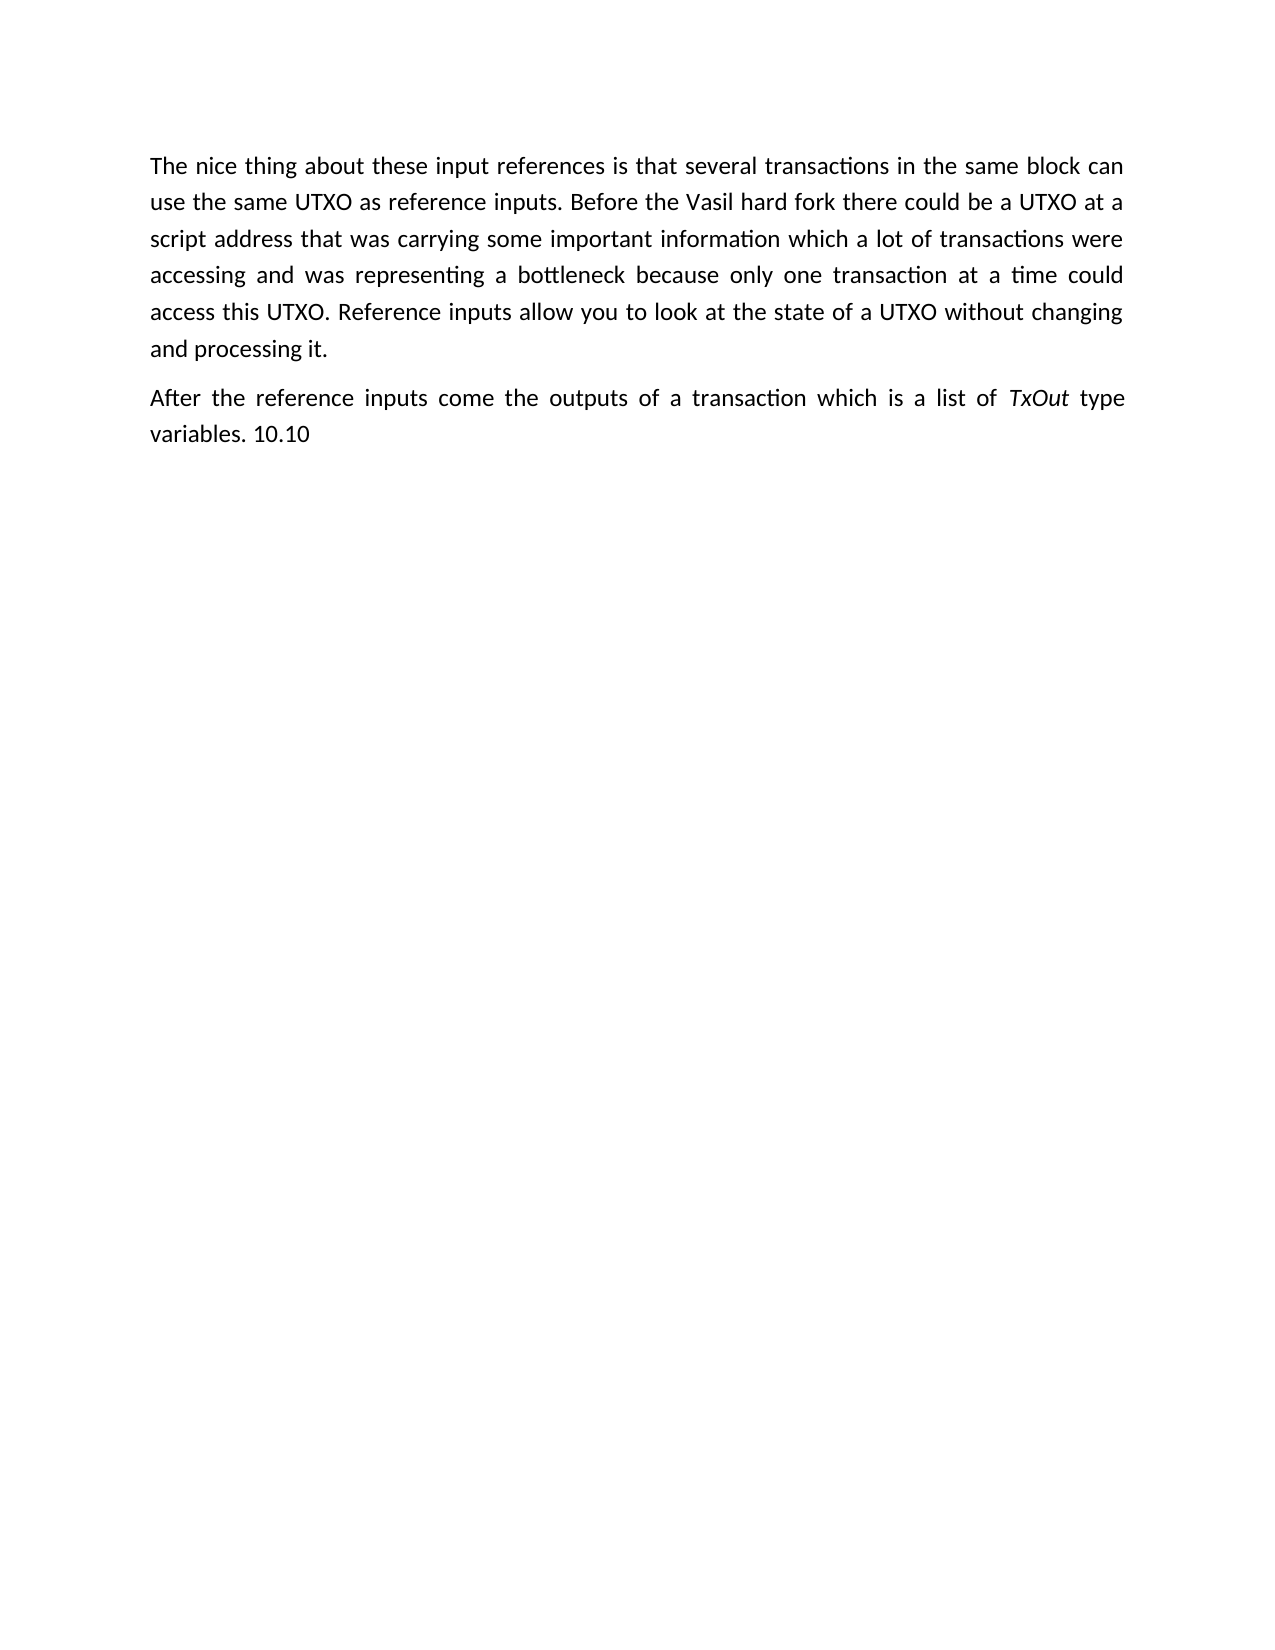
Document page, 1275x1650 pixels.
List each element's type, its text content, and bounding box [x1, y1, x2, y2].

text The nice thing about these input references is that several transactions in the same block can use the same UTXO as reference inputs. Before the Vasil hard fork there could be a UTXO at a script address that was carrying some important information which a lot of transactions were accessing and was representing a bottleneck because only one transaction at a time could access this UTXO. Reference inputs allow you to look at the state of a UTXO without changing and processing it. [150, 150, 1125, 363]
text After the reference inputs come the outputs of a transaction which is a list of TxOut type variables. 10.10 [150, 382, 1125, 449]
